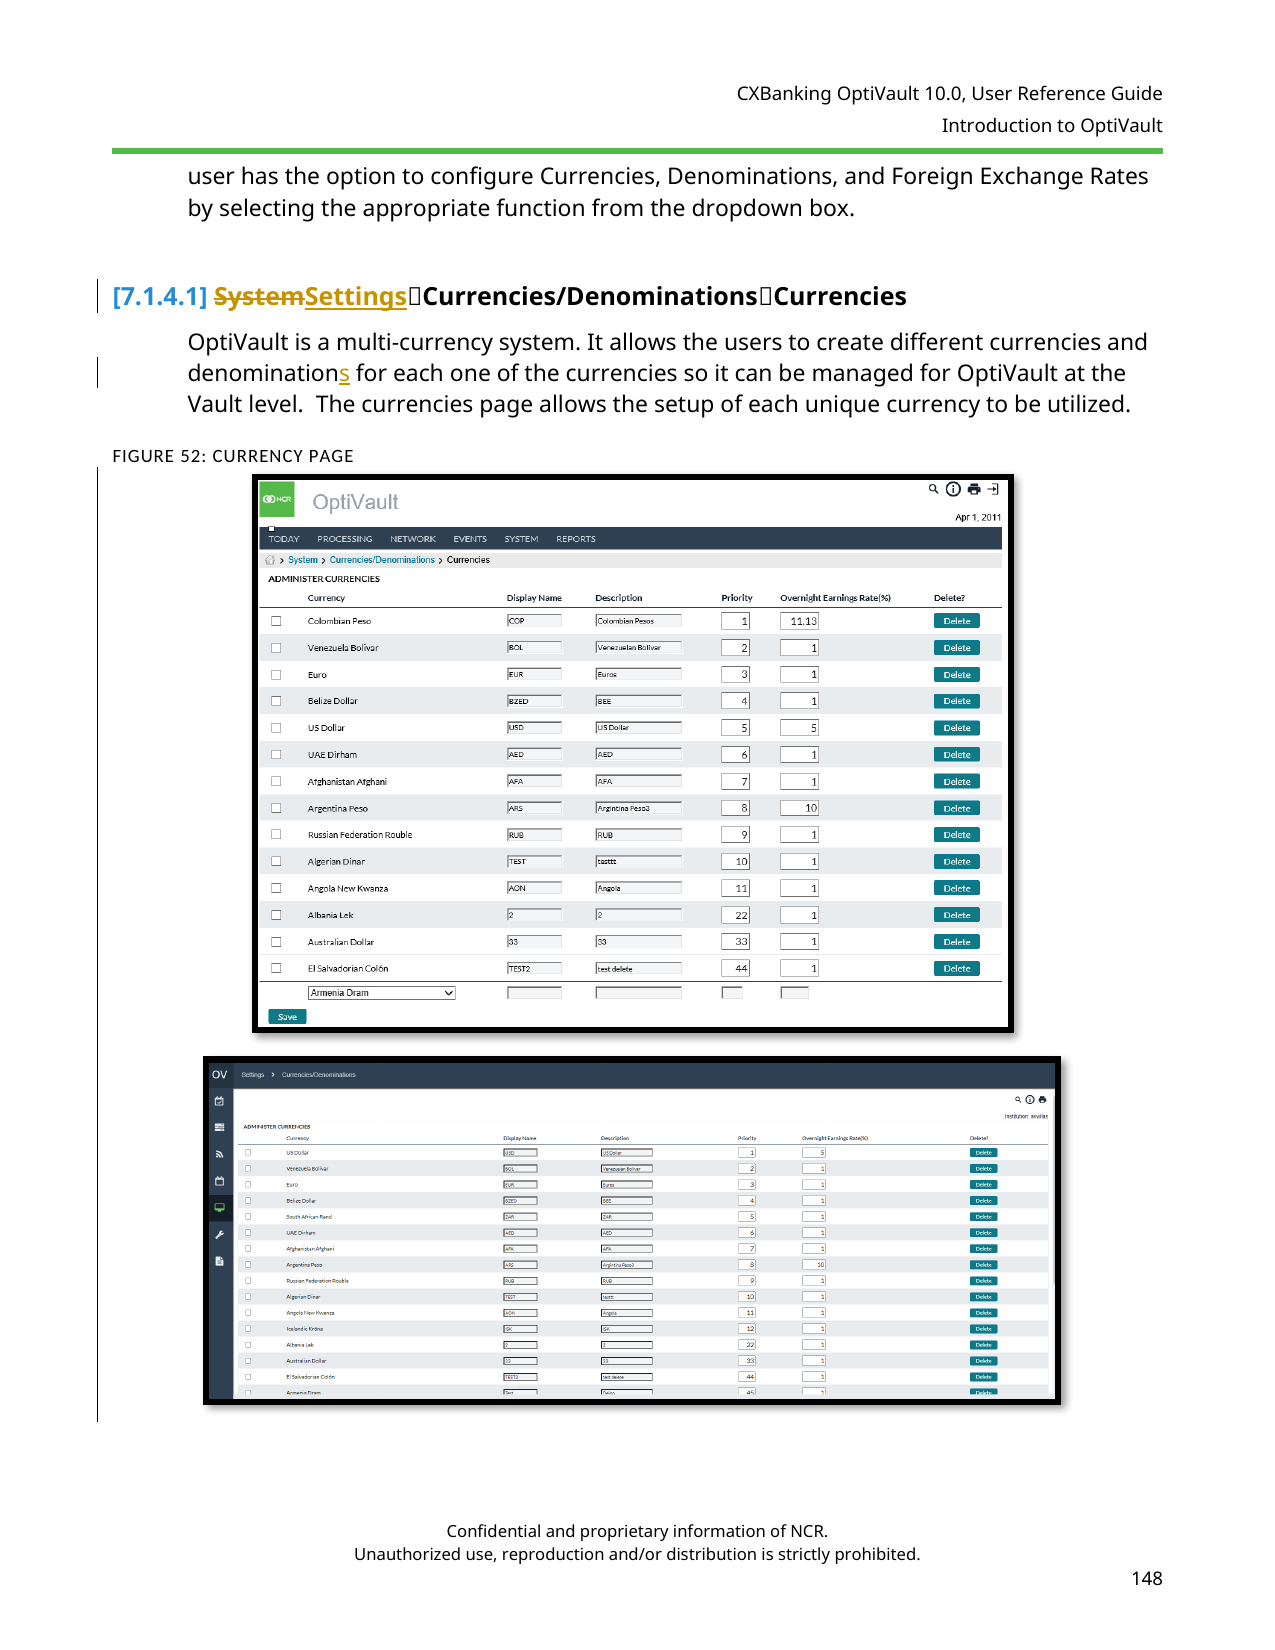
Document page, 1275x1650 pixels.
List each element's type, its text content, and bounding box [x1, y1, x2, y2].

subtitle Currencies/DenominationsCurrencies [112, 279, 1163, 313]
text OptiVault is a multi-currency system. It allows the users to create different currencies and denomination for each one of the currencies so it can be managed for OptiVault at the Vault level. The currencies page allows the setup of each unique currency to be utilized. [187, 326, 1163, 419]
picture [258, 480, 1008, 1027]
picture [209, 1063, 1055, 1399]
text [187, 160, 1163, 223]
